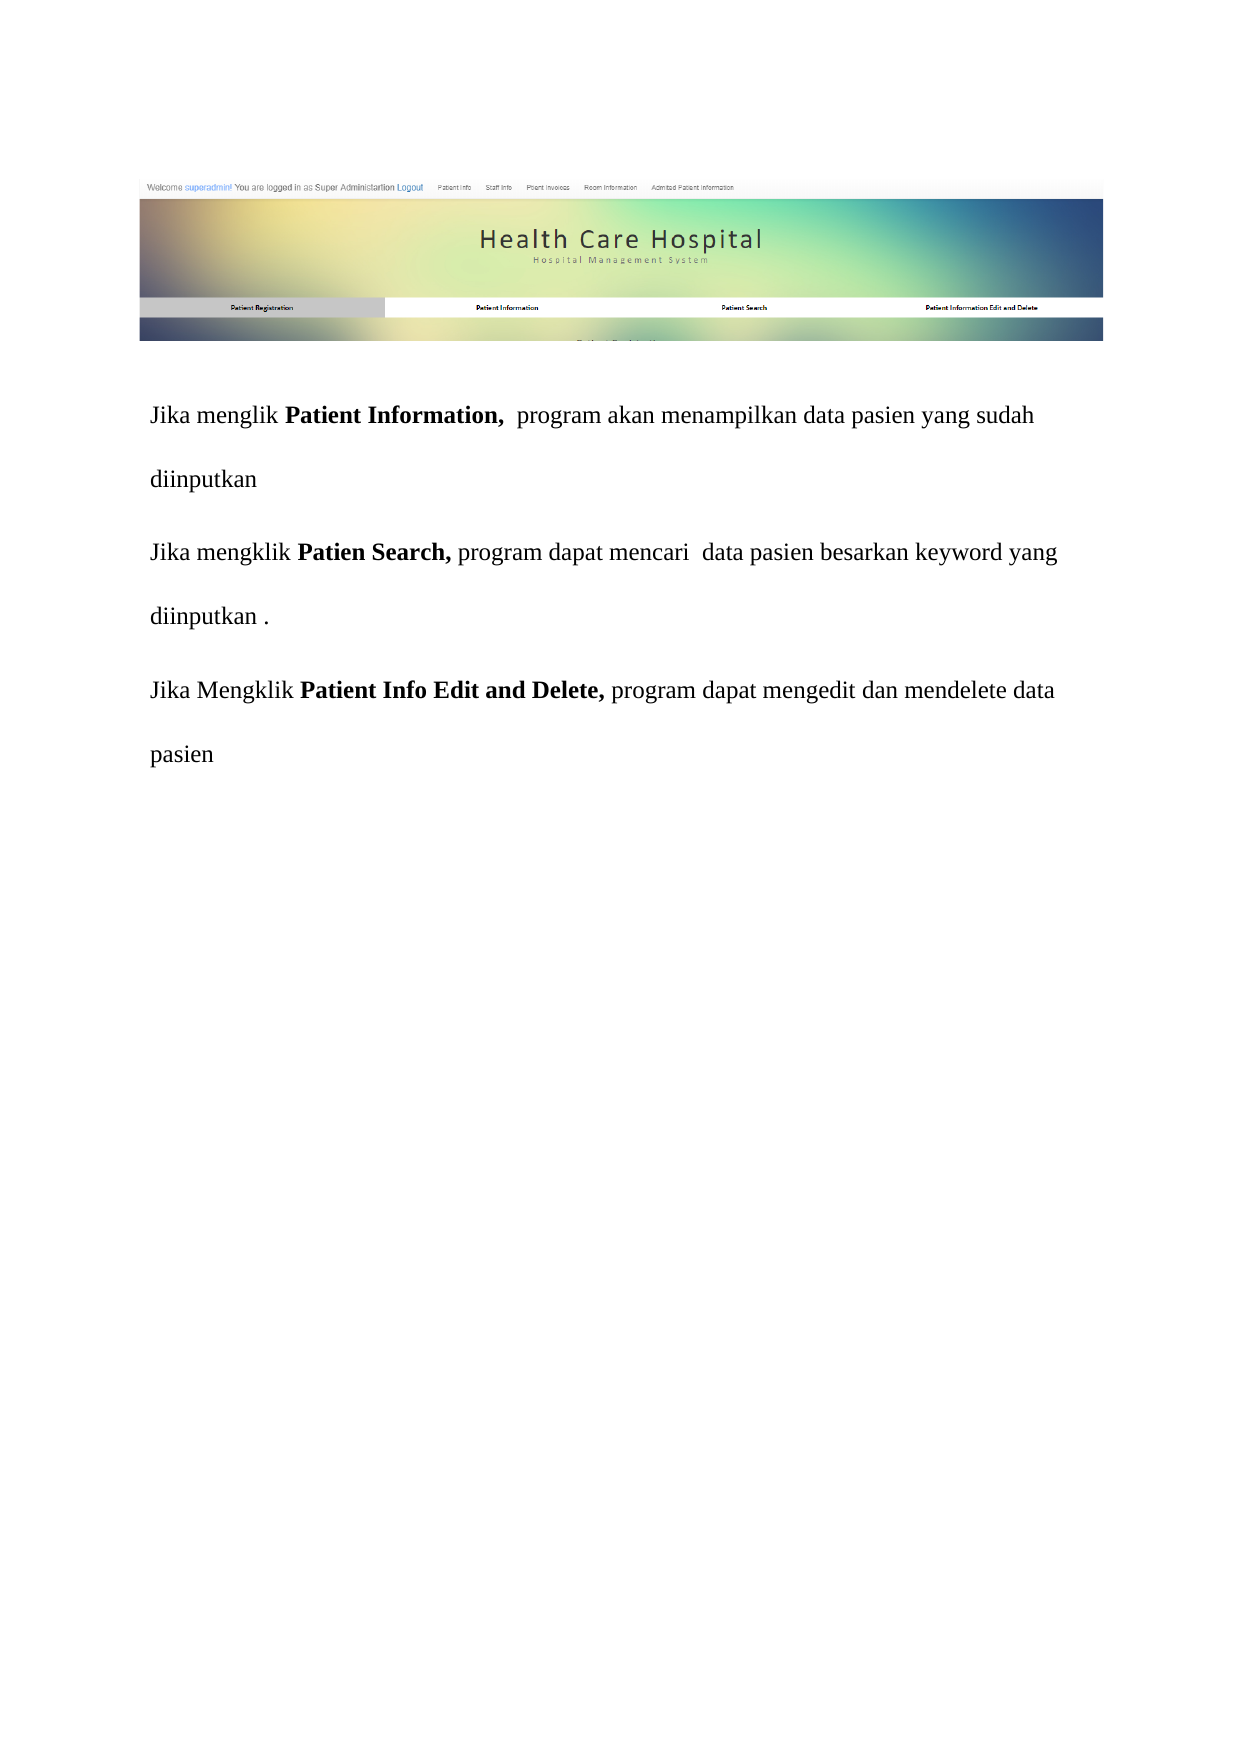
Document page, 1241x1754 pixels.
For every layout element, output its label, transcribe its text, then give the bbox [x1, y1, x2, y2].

text Jika menglik Patient Information, program akan menampilkan data pasien yang sudah diinputkan [150, 400, 1074, 493]
text Jika Mengklik Patient Info Edit and Delete, program dapat mengedit dan mendelete data pasien [150, 675, 1074, 768]
picture [139, 179, 1104, 341]
text Jika mengklik Patien Search, program dapat mencari data pasien besarkan keyword yang diinputkan . [150, 537, 1074, 630]
